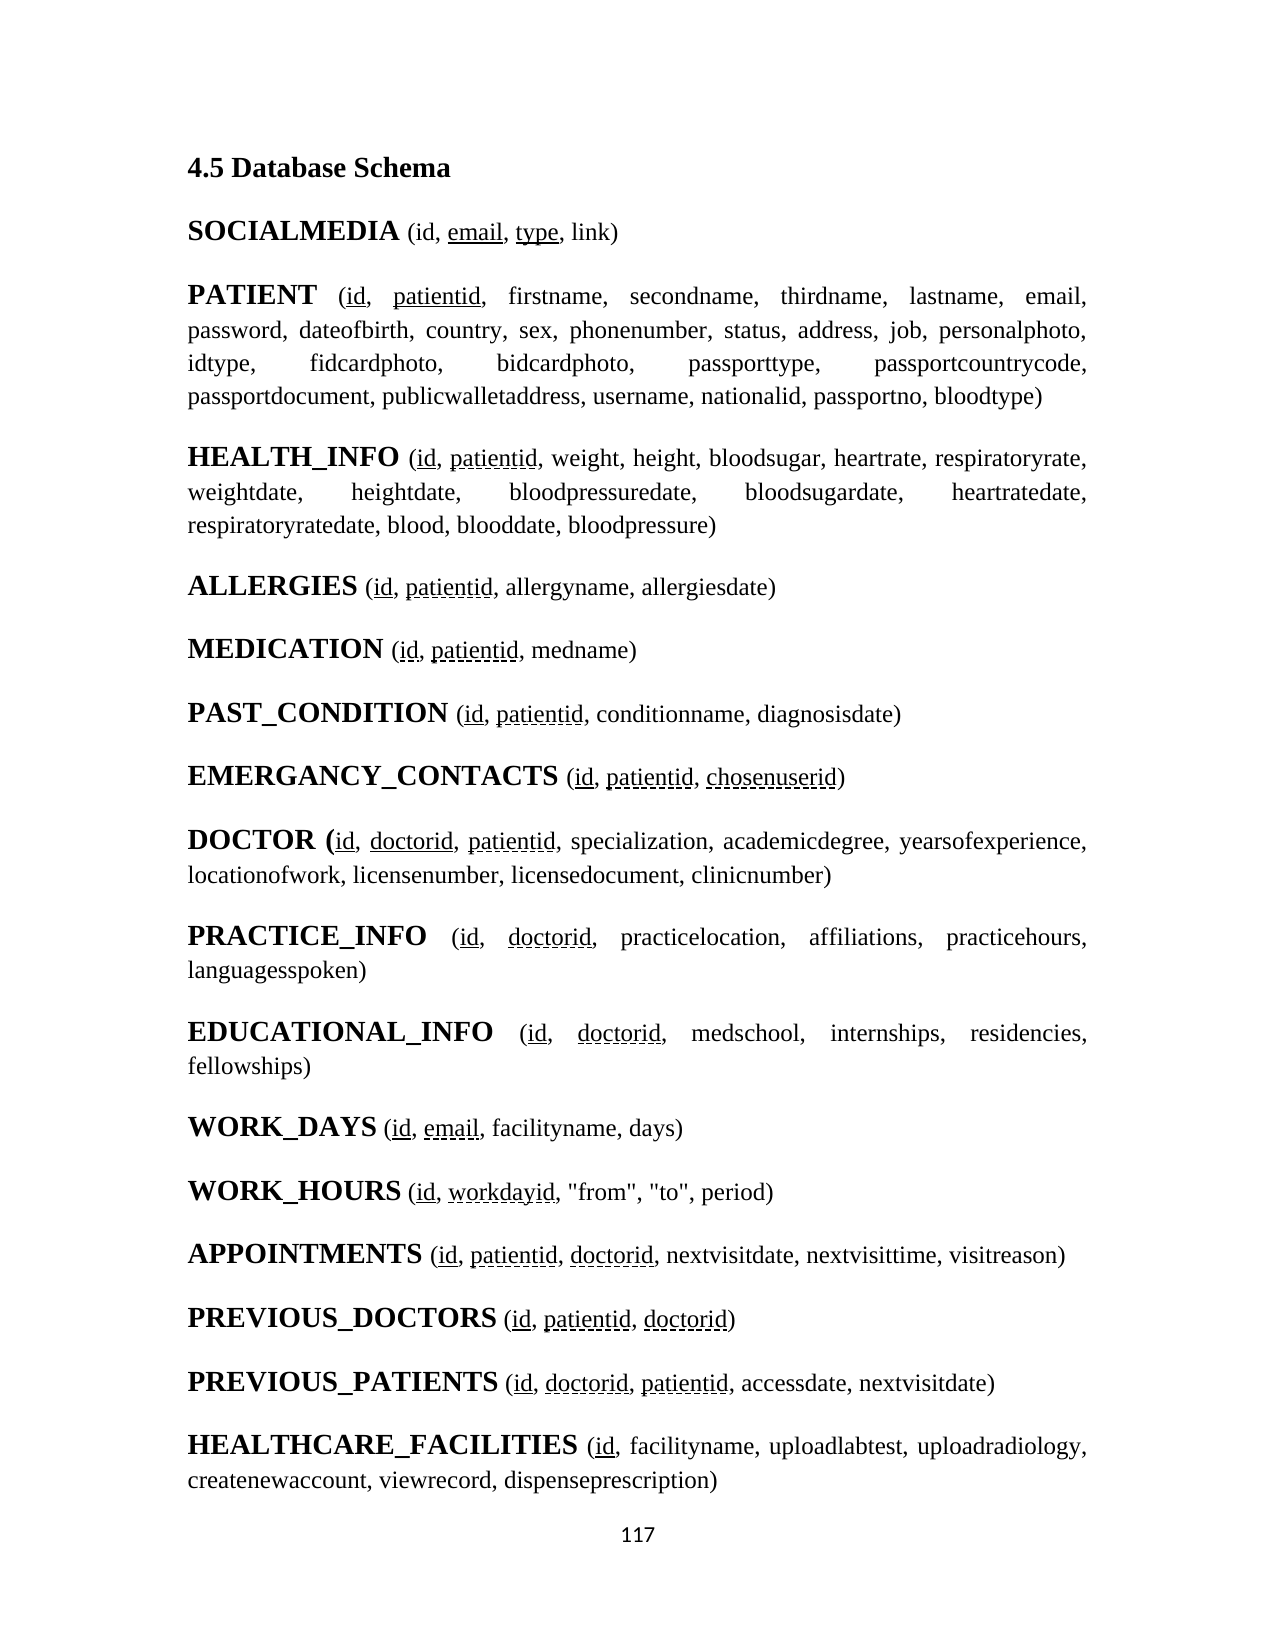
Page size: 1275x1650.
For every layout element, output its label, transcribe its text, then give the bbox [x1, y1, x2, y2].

text WORK_HOURS (id, workdayid, "from", "to", period) [187, 1173, 1087, 1207]
text PREVIOUS_DOCTORS (id, patientid, doctorid) [187, 1300, 1087, 1334]
text HEALTH_INFO (id, patientid, weight, height, bloodsugar, heartrate, respiratoryrate, weightdate, heightdate, bloodpressuredate, bloodsugardate, heartratedate, respiratoryratedate, blood, blooddate, bloodpressure) [187, 439, 1087, 538]
text EDUCATIONAL_INFO (id, doctorid, medschool, internships, residencies, fellowships) [187, 1014, 1087, 1080]
text EMERGANCY_CONTACTS (id, patientid, chosenuserid) [187, 758, 1087, 792]
text PATIENT (id, patientid, firstname, secondname, thirdname, lastname, email, password, dateofbirth, country, sex, phonenumber, status, address, job, personalphoto, idtype, fidcardphoto, bidcardphoto, passporttype, passportcountrycode, passportdocument, publicwalletaddress, username, nationalid, passportno, bloodtype) [187, 277, 1087, 410]
text SOCIALMEDIA (id, email, type, link) [187, 213, 1087, 247]
text PAST_CONDITION (id, patientid, conditionname, diagnosisdate) [187, 695, 1087, 728]
text PRACTICE_INFO (id, doctorid, practicelocation, affiliations, practicehours, languagesspoken) [187, 918, 1087, 984]
text APPOINTMENTS (id, patientid, doctorid, nextvisitdate, nextvisittime, visitreason) [187, 1237, 1087, 1270]
text PREVIOUS_PATIENTS (id, doctorid, patientid, accessdate, nextvisitdate) [187, 1364, 1087, 1397]
text ALLERGIES (id, patientid, allergyname, allergiesdate) [187, 568, 1087, 601]
text WORK_DAYS (id, email, facilityname, days) [187, 1109, 1087, 1143]
subtitle 4.5 Database Schema [187, 150, 1087, 183]
text MEDICATION (id, patientid, medname) [187, 631, 1087, 665]
text HEALTHCARE_FACILITIES (id, facilityname, uploadlabtest, uploadradiology, createnewaccount, viewrecord, dispenseprescription) [187, 1427, 1087, 1494]
text DOCTOR (id, doctorid, patientid, specialization, academicdegree, yearsofexperience, locationofwork, licensenumber, licensedocument, clinicnumber) [187, 822, 1087, 888]
